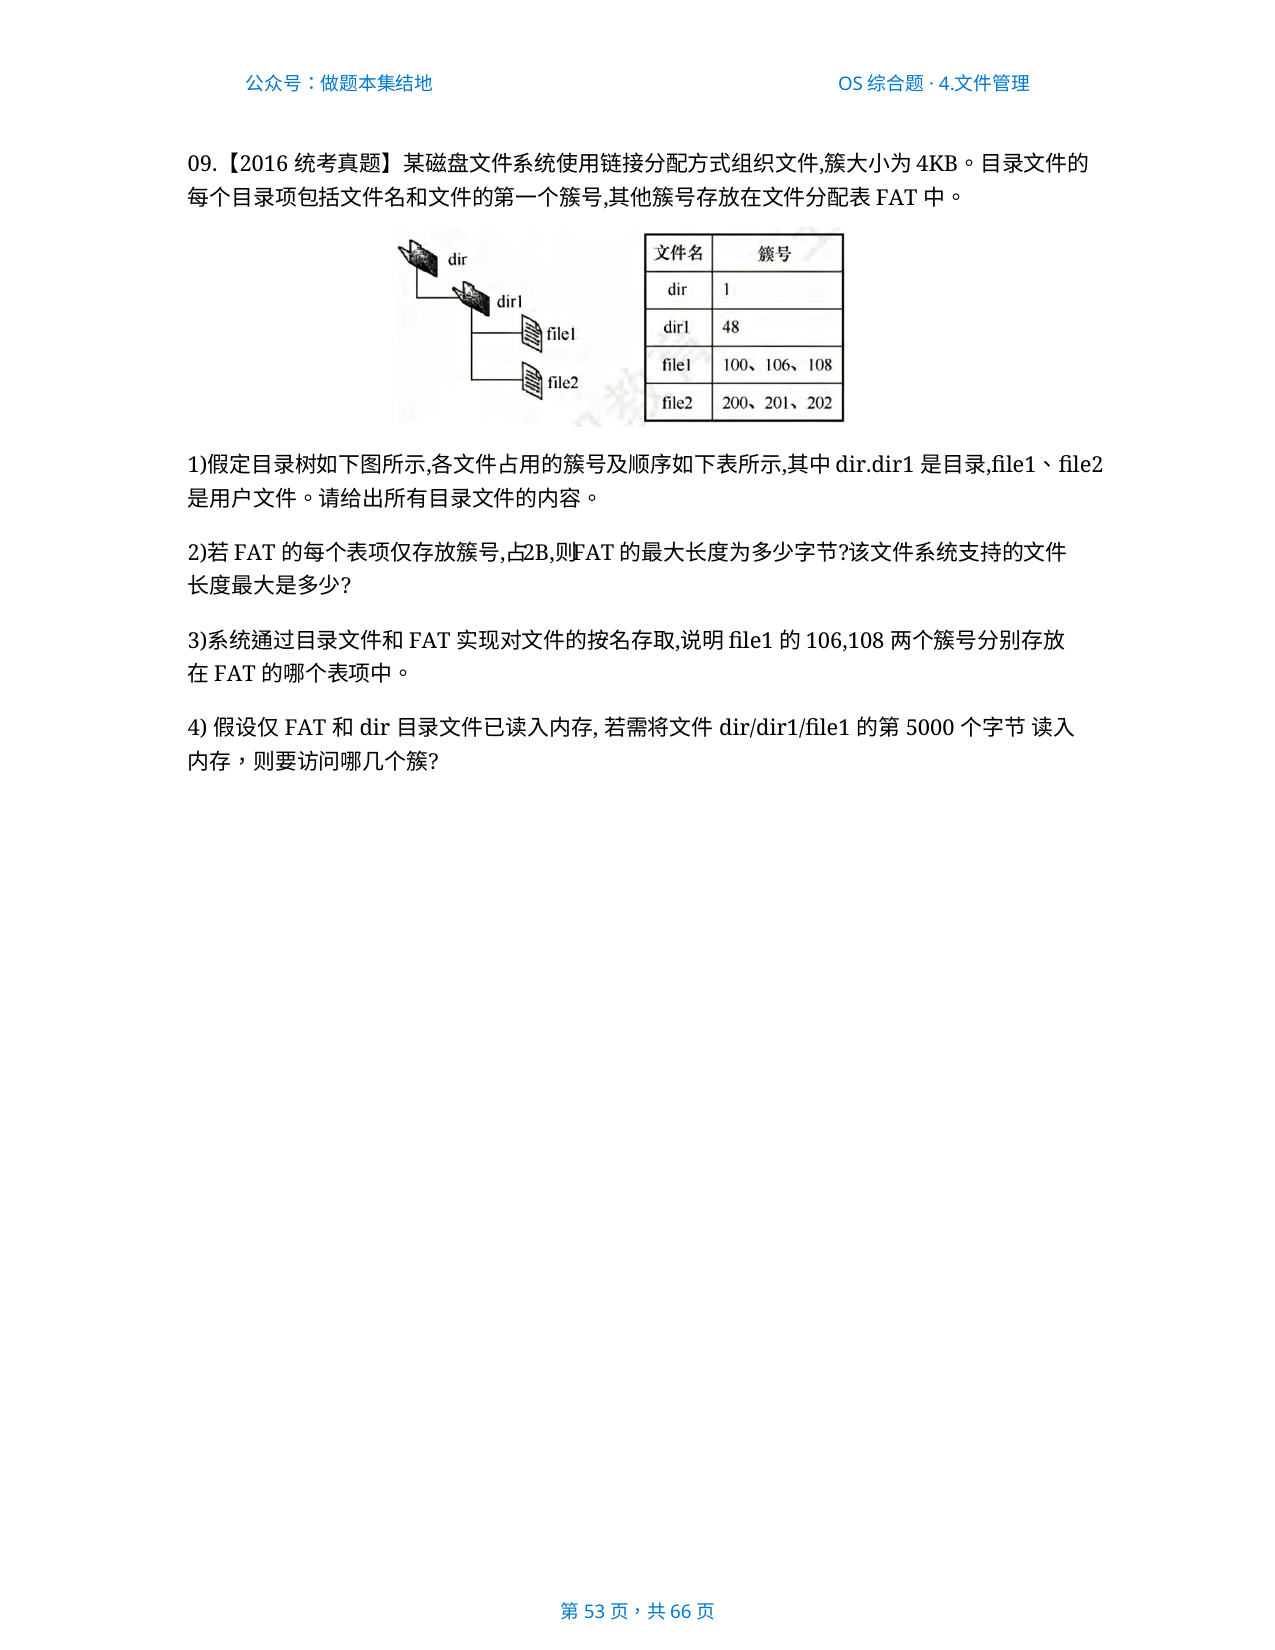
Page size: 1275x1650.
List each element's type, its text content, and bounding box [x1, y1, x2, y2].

text 2)若FAT 的每个表项仅存放簇号,占2B,则FAT 的最大长度为多少字节?该文件系统支持的文件长度最大是多少? [187, 537, 1080, 600]
text 4) 假设仅 FAT 和 dir 目录文件已读入内存, 若需将文件 dir/dir1/file1 的第 5000 个字节 读入内存，则要访问哪几个簇? [187, 712, 1080, 776]
text 1)假定目录树如下图所示,各文件占用的簇号及顺序如下表所示,其中dir.dir1 是目录,file1、file2 是用户文件。请给出所有目录文件的内容。 [187, 449, 1110, 512]
text 09.【2016 统考真题】某磁盘文件系统使用链接分配方式组织文件,簇大小为4KB。目录文件的每个目录项包括文件名和文件的第一个簇号,其他簇号存放在文件分配表FAT 中。 [187, 148, 1095, 212]
picture [397, 227, 848, 427]
text 3)系统通过目录文件和FAT 实现对文件的按名存取,说明file1 的106,108 两个簇号分别存放在FAT 的哪个表项中。 [187, 625, 1080, 688]
text 公众号：做题本集结地 OS 综合题 · 4.文件管理 [150, 76, 1125, 94]
text 第 53 页，共66 页 [150, 1604, 1125, 1622]
